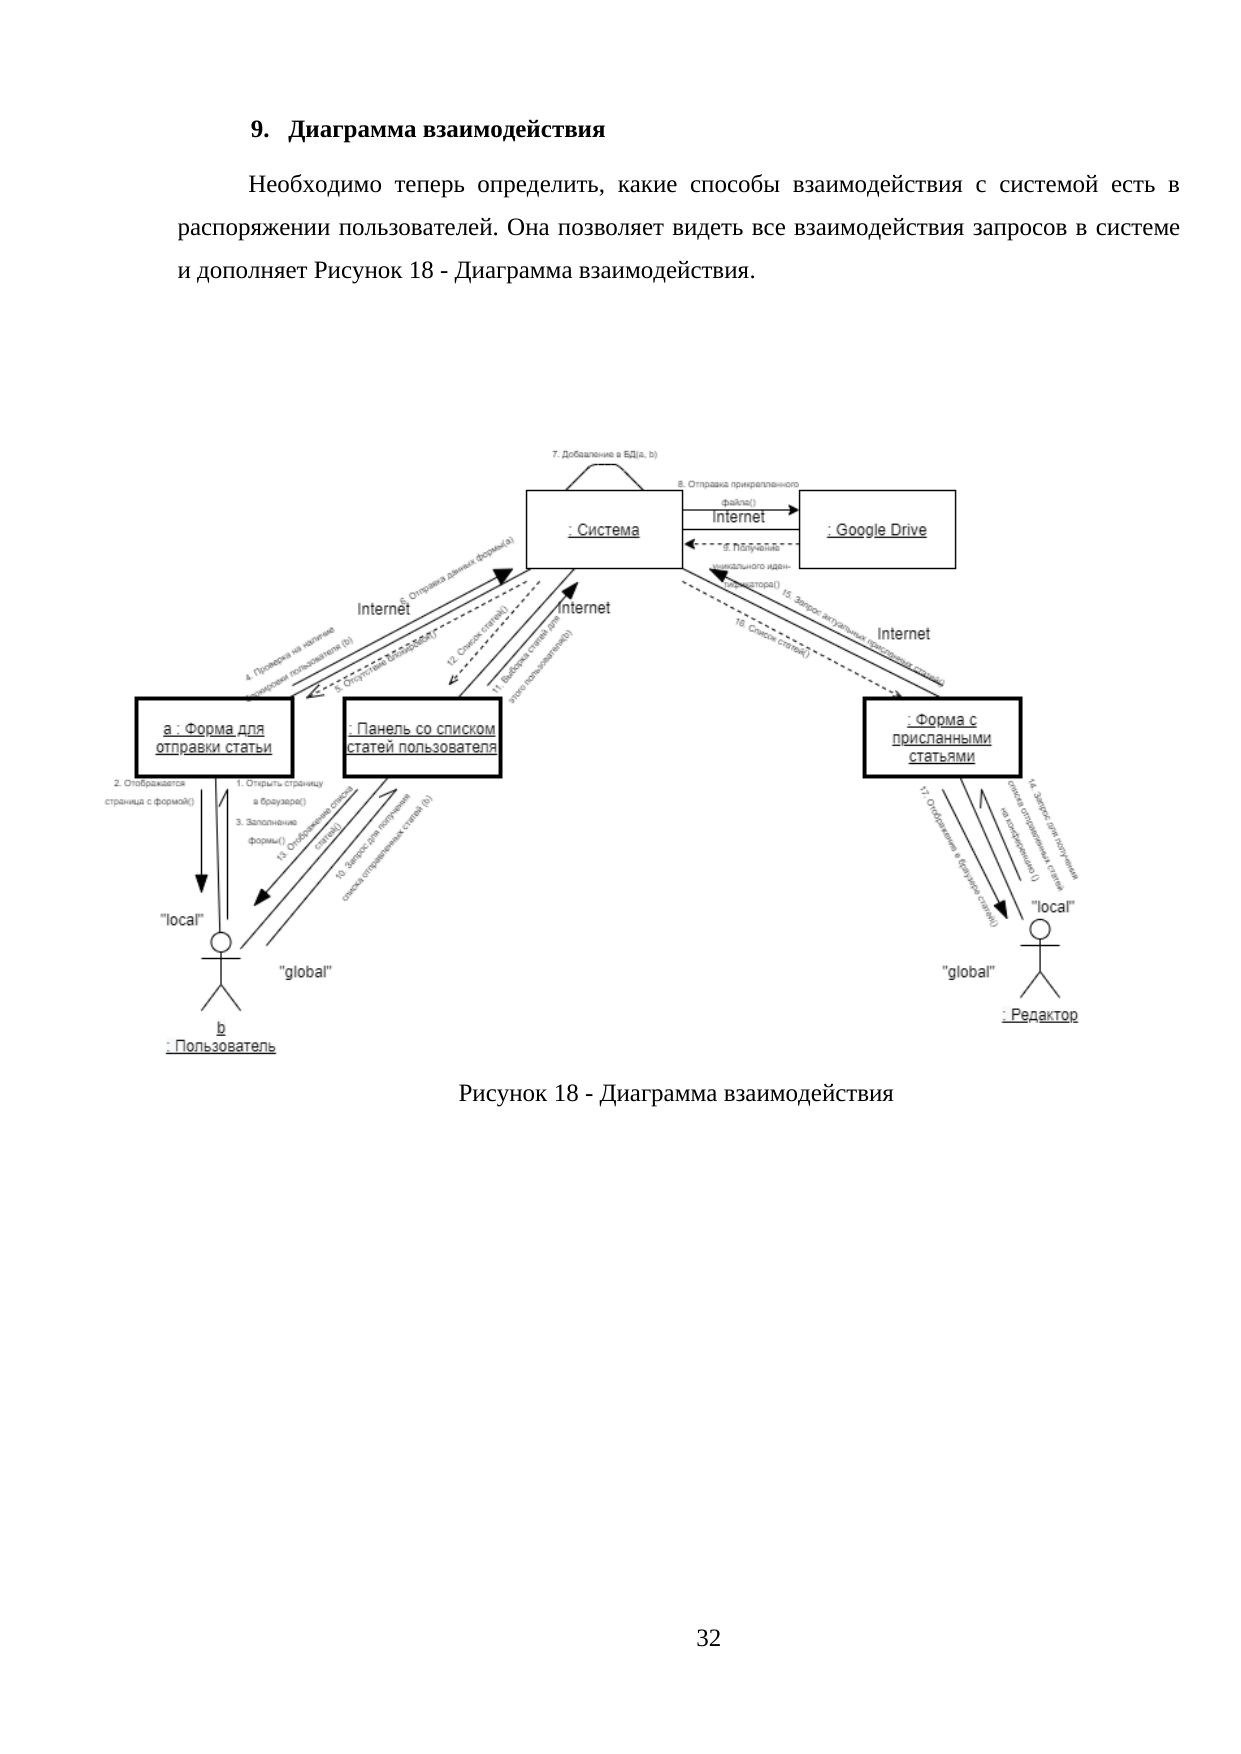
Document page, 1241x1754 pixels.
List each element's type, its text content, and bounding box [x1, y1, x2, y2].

picture [97, 438, 1102, 1075]
subtitle Диаграмма взаимодействия [251, 114, 1181, 142]
text Необходимо теперь определить, какие способы взаимодействия с системой есть в распоряжении пользователей. Она позволяет видеть все взаимодействия запросов в системе и дополняет Рисунок 18 - Диаграмма взаимодействия. [177, 169, 1181, 284]
